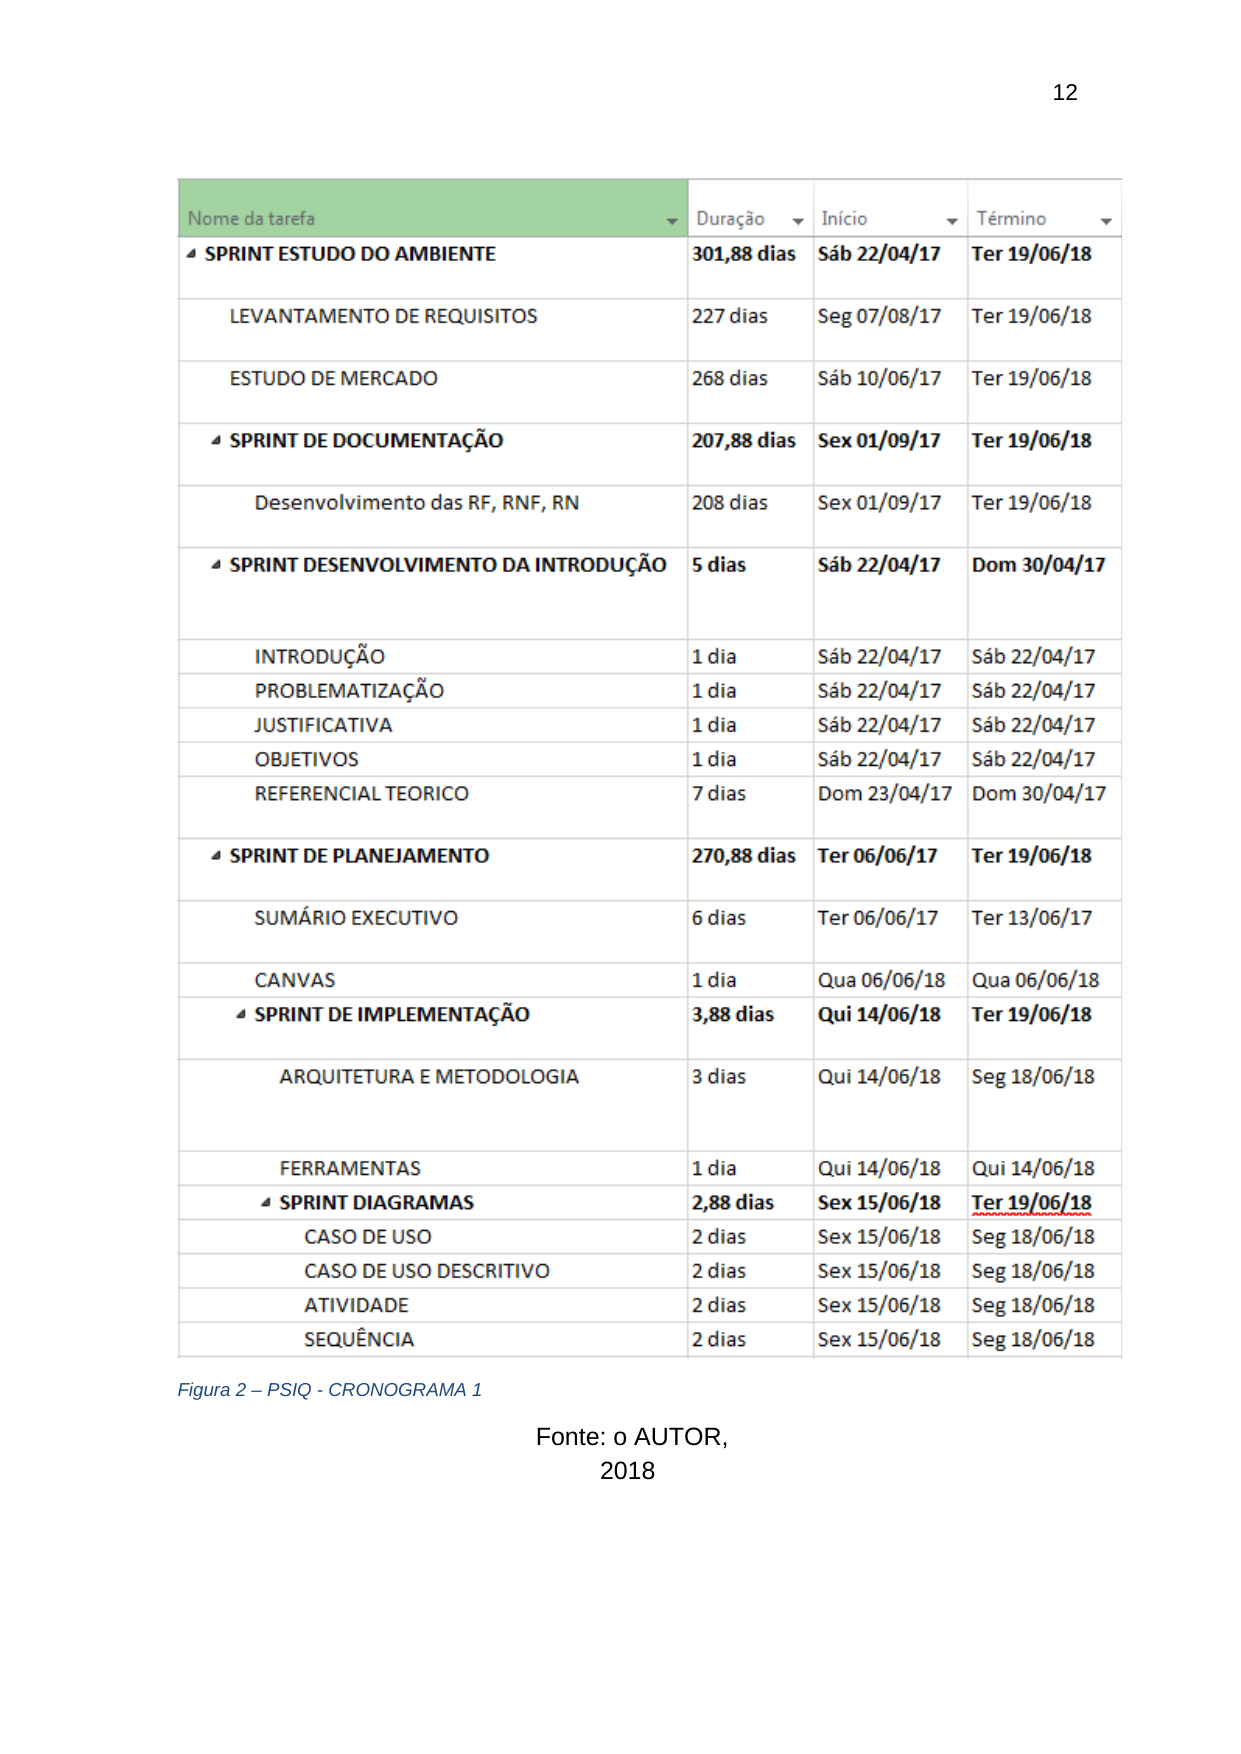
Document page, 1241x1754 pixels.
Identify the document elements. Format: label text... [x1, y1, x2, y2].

text 2018 [177, 1456, 1078, 1485]
text Figura 2 – PSIQ - CRONOGRAMA 1 [177, 1379, 1078, 1401]
picture [177, 177, 1123, 1359]
text Fonte: o AUTOR, [177, 1422, 1078, 1450]
